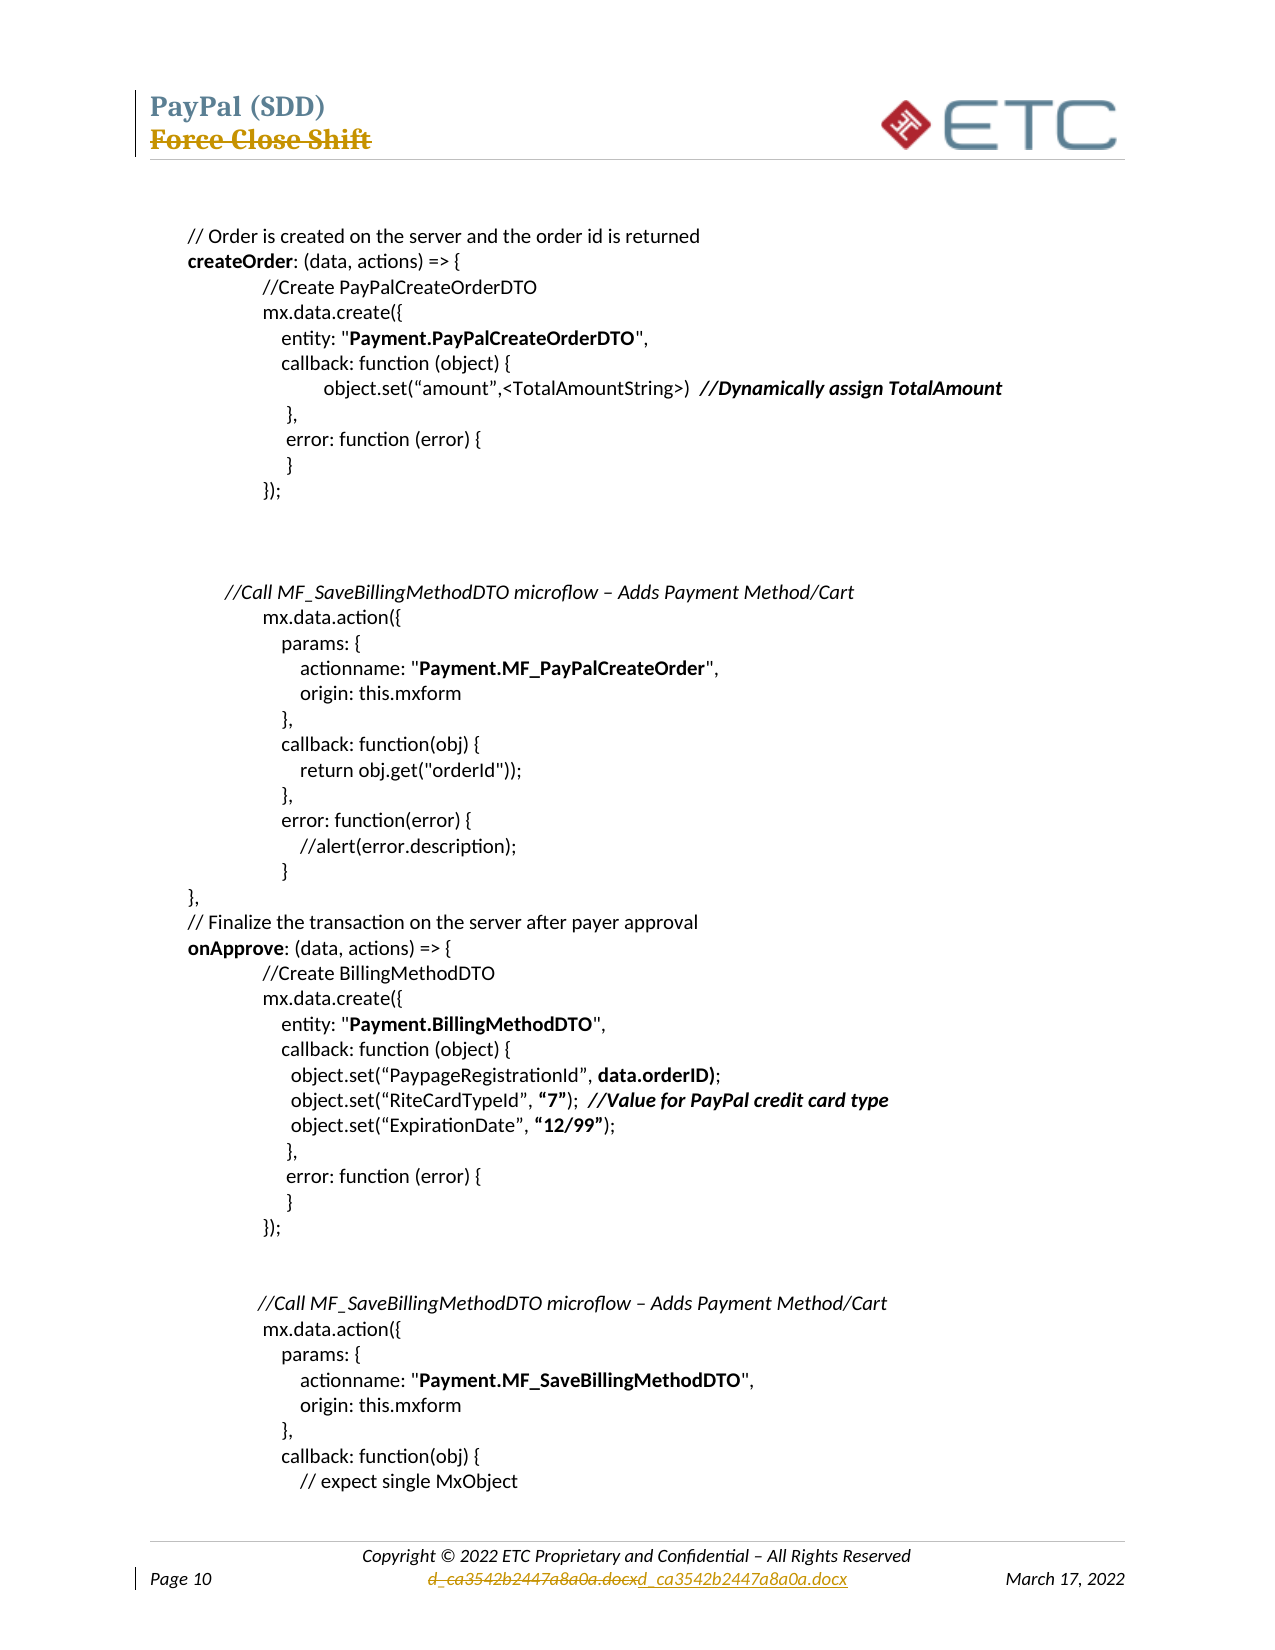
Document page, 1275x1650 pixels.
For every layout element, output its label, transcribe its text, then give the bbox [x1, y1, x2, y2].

text }, [262, 706, 1125, 731]
text }, [150, 884, 1125, 909]
text error: function (error) { [262, 1163, 1125, 1189]
text mx.data.create({ [262, 299, 1125, 325]
text }, [262, 401, 1125, 426]
text error: function (error) { [262, 426, 1125, 452]
text params: { [262, 630, 1125, 655]
text entity: "Payment.BillingMethodDTO", [262, 1011, 1125, 1036]
text }); [187, 477, 1125, 503]
text }, [262, 782, 1125, 808]
text mx.data.create({ [262, 986, 1125, 1011]
text mx.data.action({ [225, 1316, 1125, 1341]
text // Finalize the transaction on the server after payer approval [150, 909, 1125, 935]
text return obj.get("orderId")); [262, 757, 1125, 782]
text onApprove: (data, actions) => { [150, 935, 1125, 960]
text origin: this.mxform [262, 681, 1125, 706]
text entity: "Payment.PayPalCreateOrderDTO", [262, 325, 1125, 350]
text params: { [262, 1341, 1125, 1367]
text }); [187, 1214, 1125, 1240]
text } [262, 452, 1125, 477]
text mx.data.action({ [225, 604, 1125, 630]
text actionname: "Payment.MF_SaveBillingMethodDTO", [262, 1367, 1125, 1392]
text error: function(error) { [262, 808, 1125, 833]
text object.set(“ExpirationDate”, “12/99”); [262, 1113, 1125, 1138]
text callback: function (object) { [262, 1036, 1125, 1062]
text //Create BillingMethodDTO [225, 960, 1125, 986]
text object.set(“amount”,<TotalAmountString>) //Dynamically assign TotalAmount [262, 376, 1125, 401]
text callback: function (object) { [262, 350, 1125, 376]
text }, [262, 1418, 1125, 1443]
text // Order is created on the server and the order id is returned [150, 223, 1125, 248]
text object.set(“PaypageRegistrationId”, data.orderID); [262, 1062, 1125, 1087]
text } [262, 1189, 1125, 1214]
text }, [262, 1138, 1125, 1163]
text origin: this.mxform [262, 1392, 1125, 1418]
text callback: function(obj) { [262, 1443, 1125, 1468]
text callback: function(obj) { [262, 731, 1125, 757]
picture [881, 100, 1117, 150]
text } [262, 858, 1125, 884]
text //Call MF_SaveBillingMethodDTO microflow – Adds Payment Method/Cart [225, 1291, 1125, 1316]
text createOrder: (data, actions) => { [150, 248, 1125, 274]
text actionname: "Payment.MF_PayPalCreateOrder", [262, 655, 1125, 681]
text //Create PayPalCreateOrderDTO [187, 274, 1125, 299]
text //Call MF_SaveBillingMethodDTO microflow – Adds Payment Method/Cart [225, 579, 1125, 604]
text object.set(“RiteCardTypeId”, “7”); //Value for PayPal credit card type [262, 1087, 1125, 1113]
text // expect single MxObject [262, 1468, 1125, 1494]
text //alert(error.description); [262, 833, 1125, 858]
